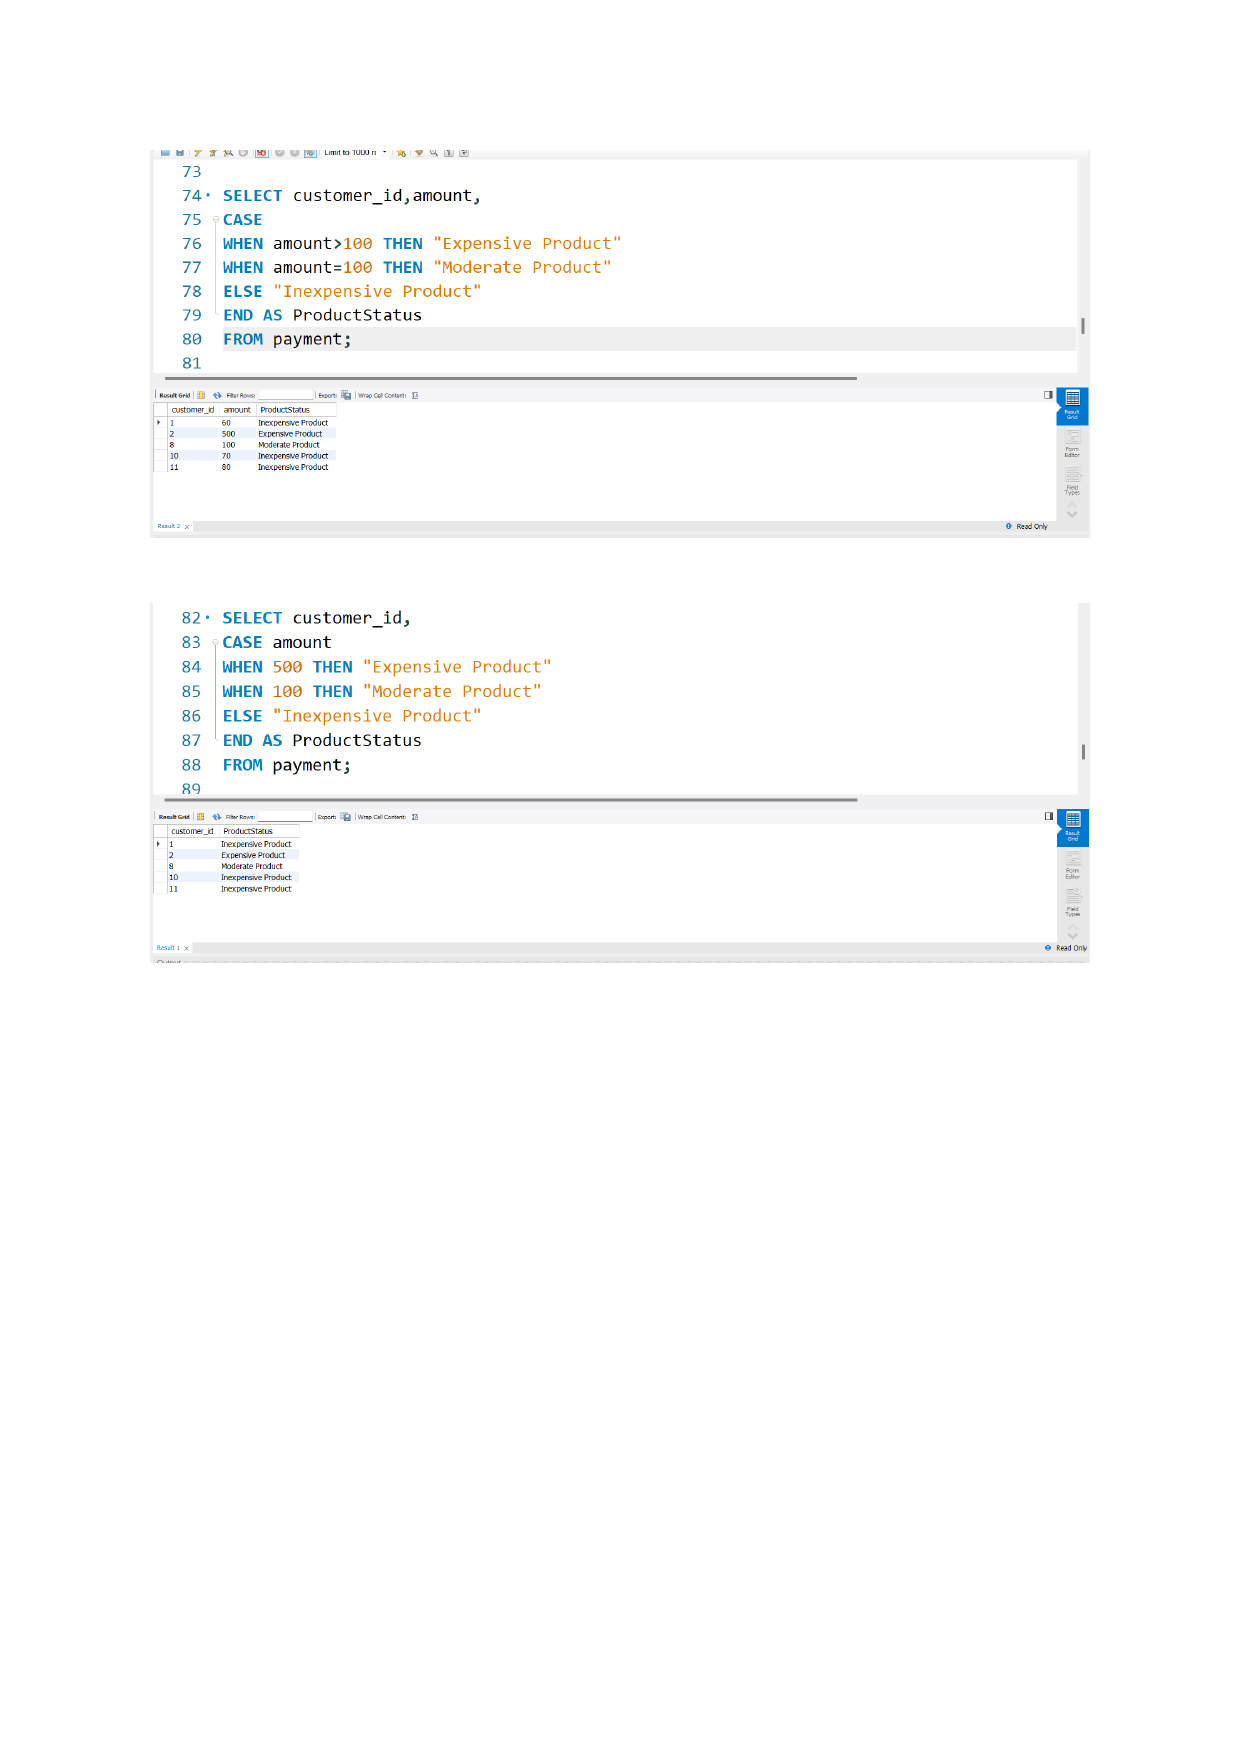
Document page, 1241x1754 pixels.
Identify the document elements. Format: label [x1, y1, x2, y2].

picture [150, 603, 1091, 963]
picture [150, 150, 1091, 538]
